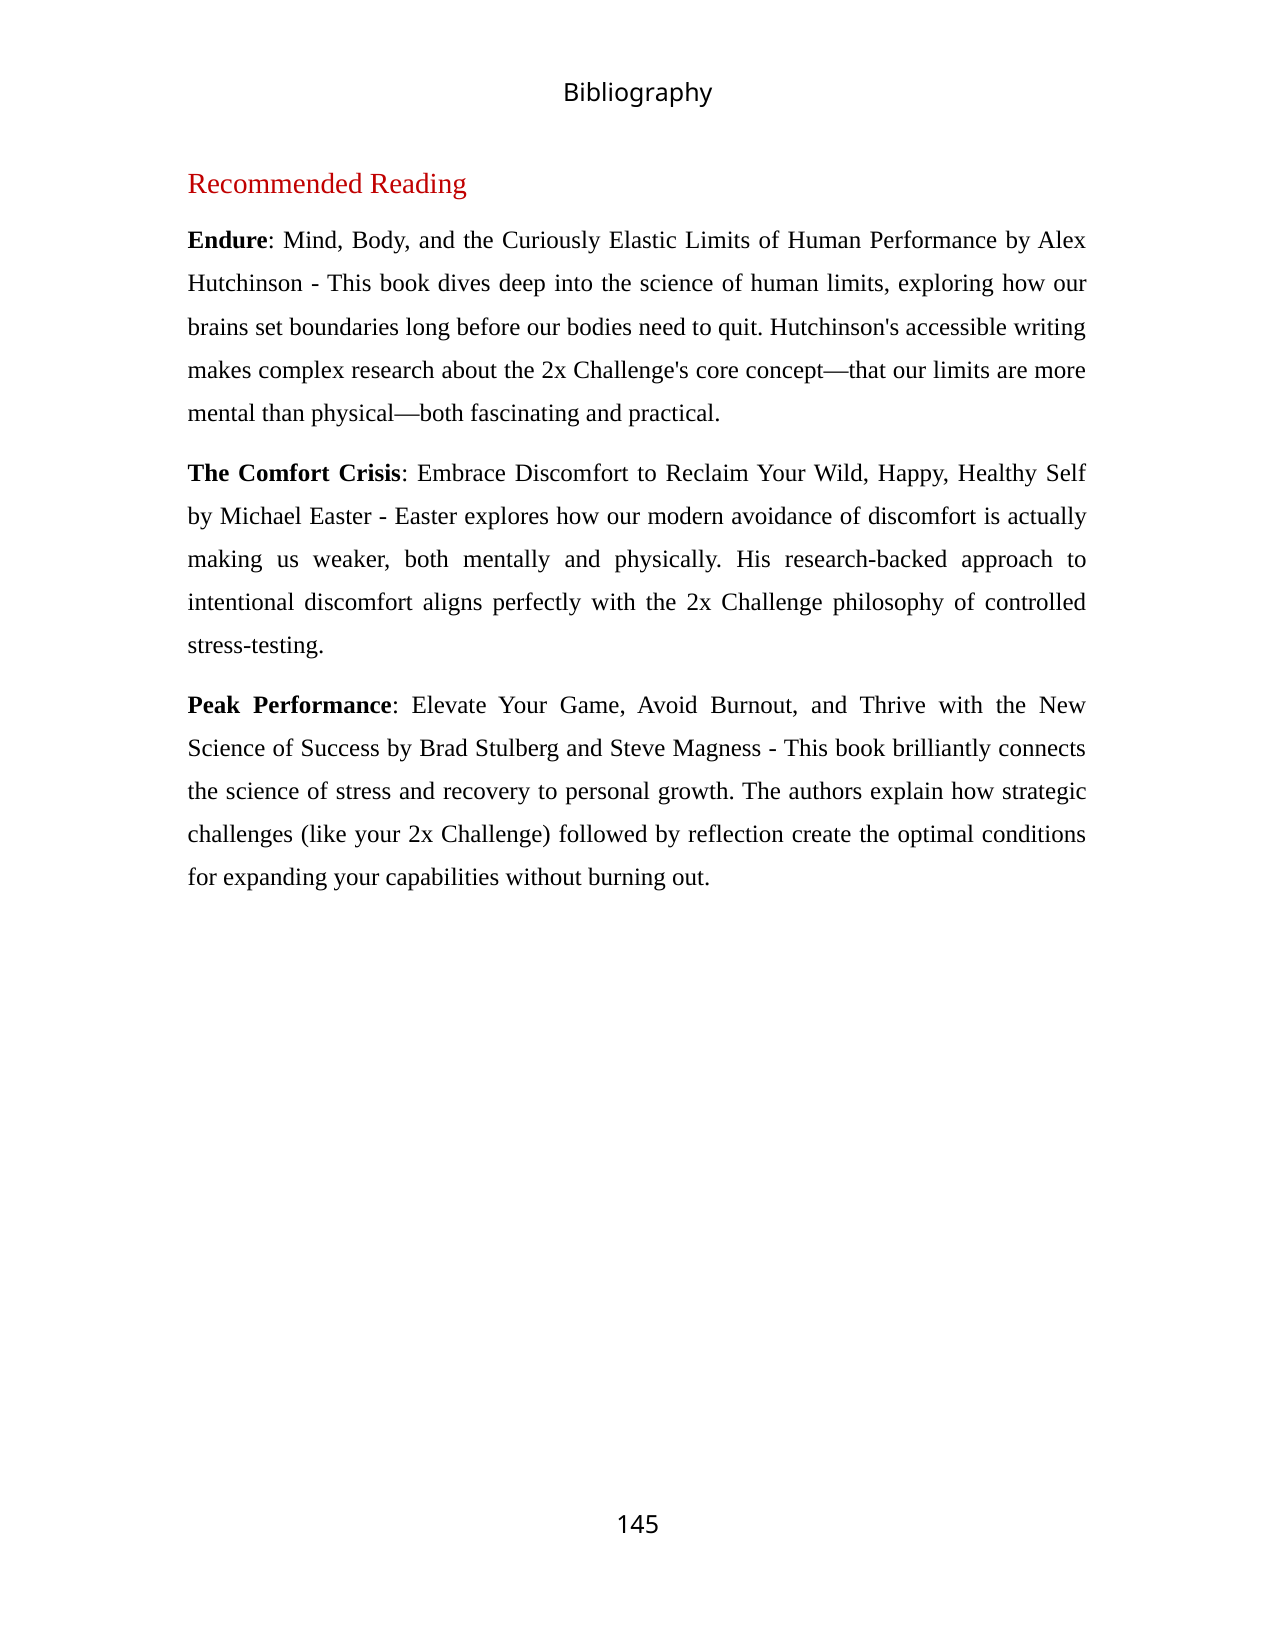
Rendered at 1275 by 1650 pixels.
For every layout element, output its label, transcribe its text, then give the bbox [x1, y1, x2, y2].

subtitle Recommended Reading [187, 167, 1087, 200]
text Endure: Mind, Body, and the Curiously Elastic Limits of Human Performance by Alex Hutchinson - This book dives deep into the science of human limits, exploring how our brains set boundaries long before our bodies need to quit. Hutchinson's accessible writing makes complex research about the 2x Challenge's core concept—that our limits are more mental than physical—both fascinating and practical. [187, 225, 1087, 427]
text The Comfort Crisis: Embrace Discomfort to Reclaim Your Wild, Happy, Healthy Self by Michael Easter - Easter explores how our modern avoidance of discomfort is actually making us weaker, both mentally and physically. His research-backed approach to intentional discomfort aligns perfectly with the 2x Challenge philosophy of controlled stress-testing. [187, 458, 1087, 659]
text Peak Performance: Elevate Your Game, Avoid Burnout, and Thrive with the New Science of Success by Brad Stulberg and Steve Magness - This book brilliantly connects the science of stress and recovery to personal growth. The authors explain how strategic challenges (like your 2x Challenge) followed by reflection create the optimal conditions for expanding your capabilities without burning out. [187, 690, 1087, 891]
